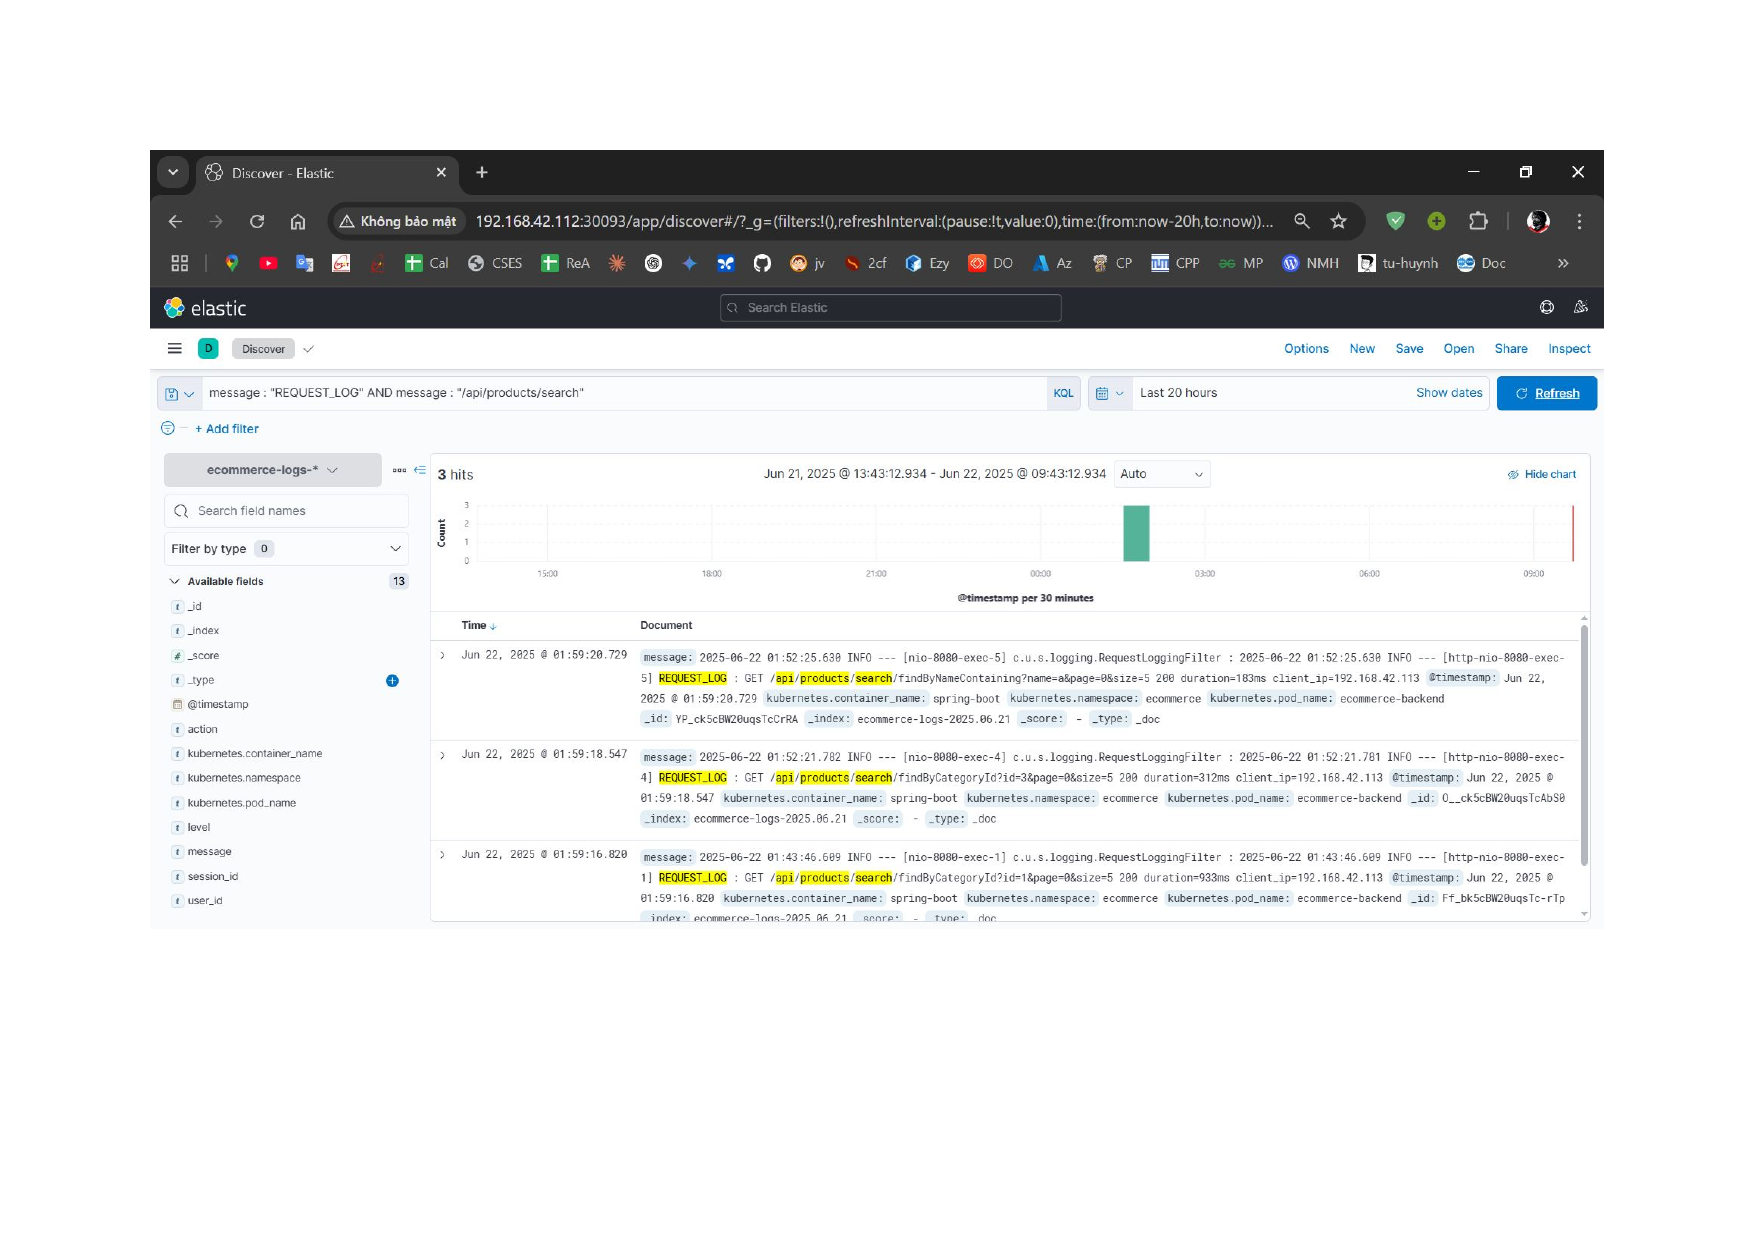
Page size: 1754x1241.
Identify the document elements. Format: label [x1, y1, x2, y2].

picture [150, 150, 1604, 929]
